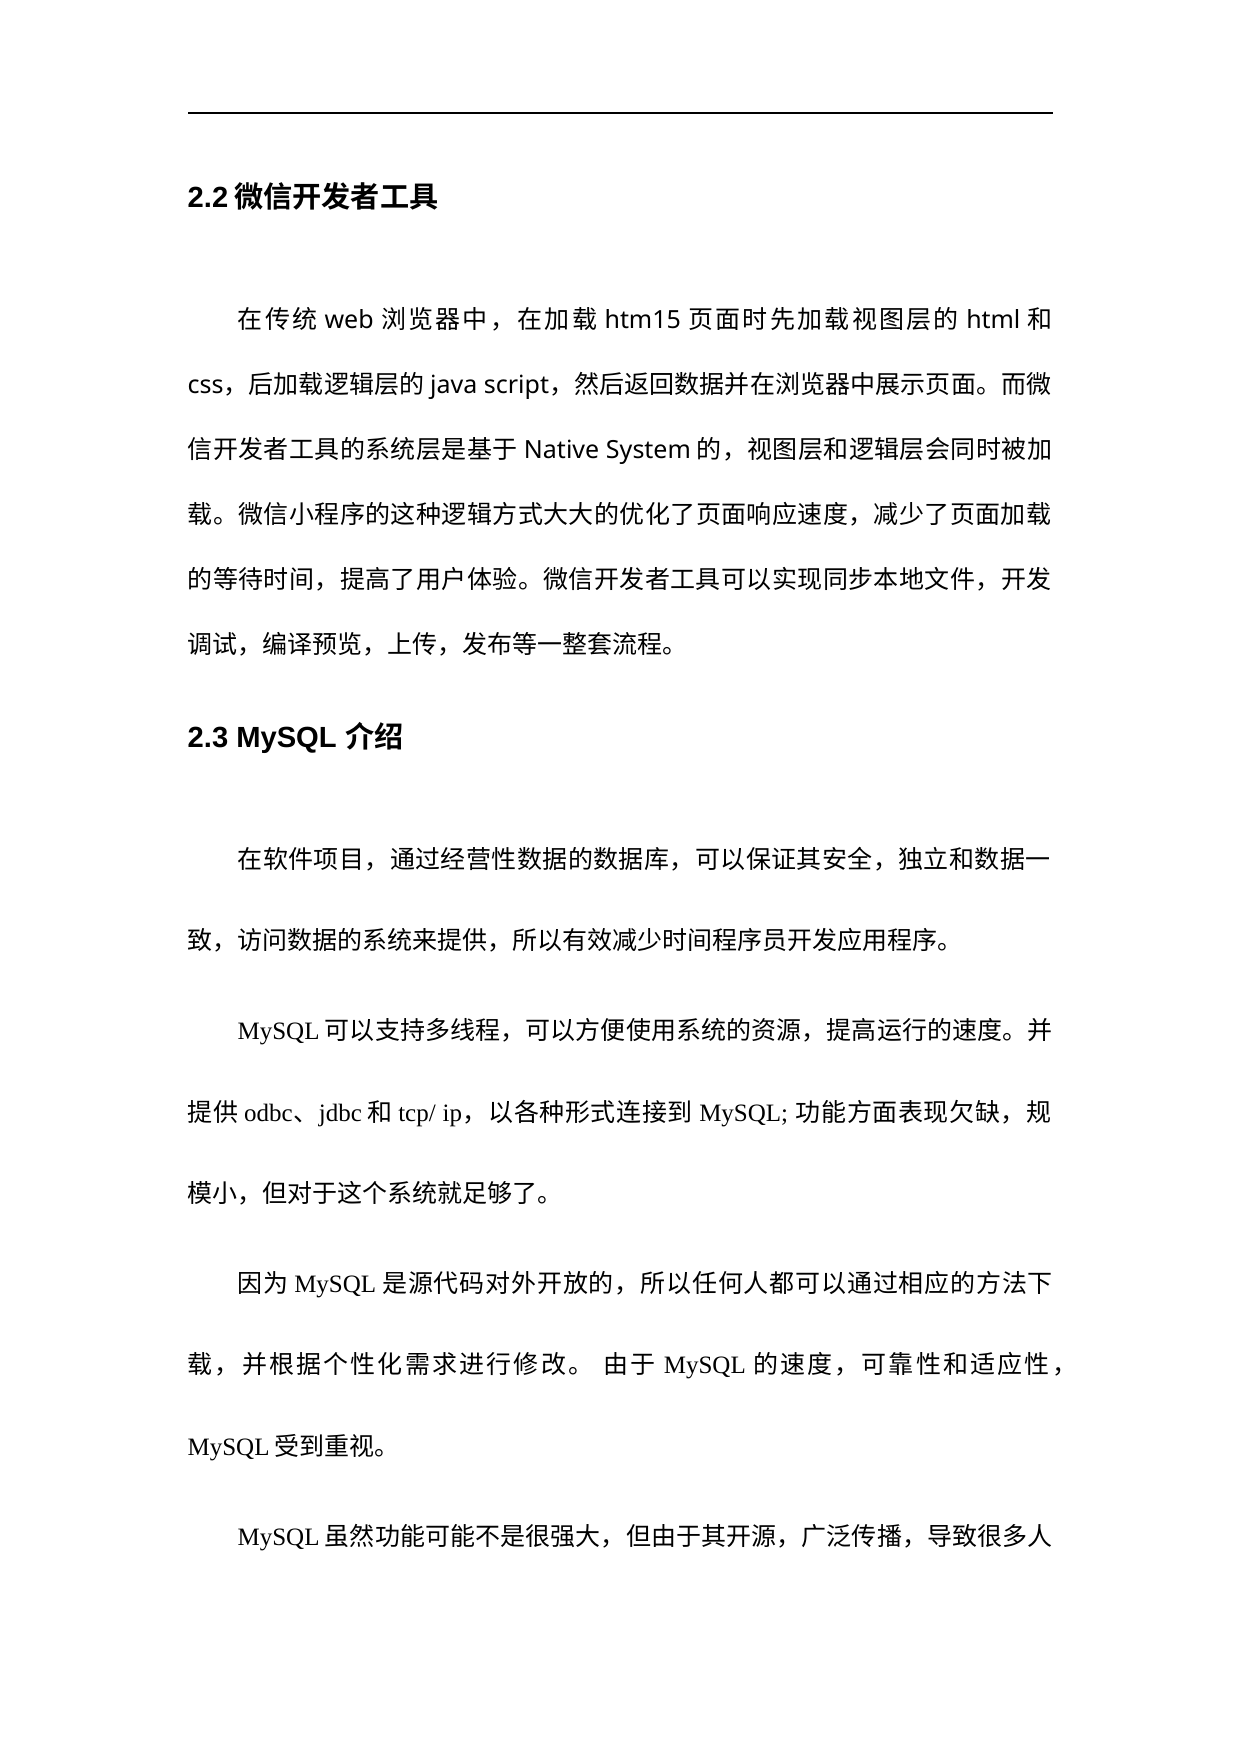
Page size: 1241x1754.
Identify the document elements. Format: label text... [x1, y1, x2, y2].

text MySQL可以支持多线程，可以方便使用系统的资源，提高运行的速度。并提供odbc、jdbc和tcp/ ip，以各种形式连接到MySQL; 功能方面表现欠缺，规模小，但对于这个系统就足够了。 [187, 996, 1053, 1224]
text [187, 1502, 1053, 1567]
text 因为MySQL是源代码对外开放的，所以任何人都可以通过相应的方法下载，并根据个性化需求进行修改。 由于MySQL的速度，可靠性和适应性，MySQL受到重视。 [187, 1249, 1053, 1477]
subtitle 2.3 MySQL 介绍 [187, 702, 1053, 767]
text 在软件项目，通过经营性数据的数据库，可以保证其安全，独立和数据一致，访问数据的系统来提供，所以有效减少时间程序员开发应用程序。 [187, 825, 1053, 971]
subtitle 2.2微信开发者工具 [187, 162, 1053, 227]
text 在传统web浏览器中，在加载htm15页面时先加载视图层的html和css，后加载逻辑层的java script，然后返回数据并在浏览器中展示页面。而微信开发者工具的系统层是基于Native System的，视图层和逻辑层会同时被加载。微信小程序的这种逻辑方式大大的优化了页面响应速度，减少了页面加载的等待时间，提高了用户体验。微信开发者工具可以实现同步本地文件，开发调试，编译预览，上传，发布等一整套流程。 [187, 285, 1053, 675]
